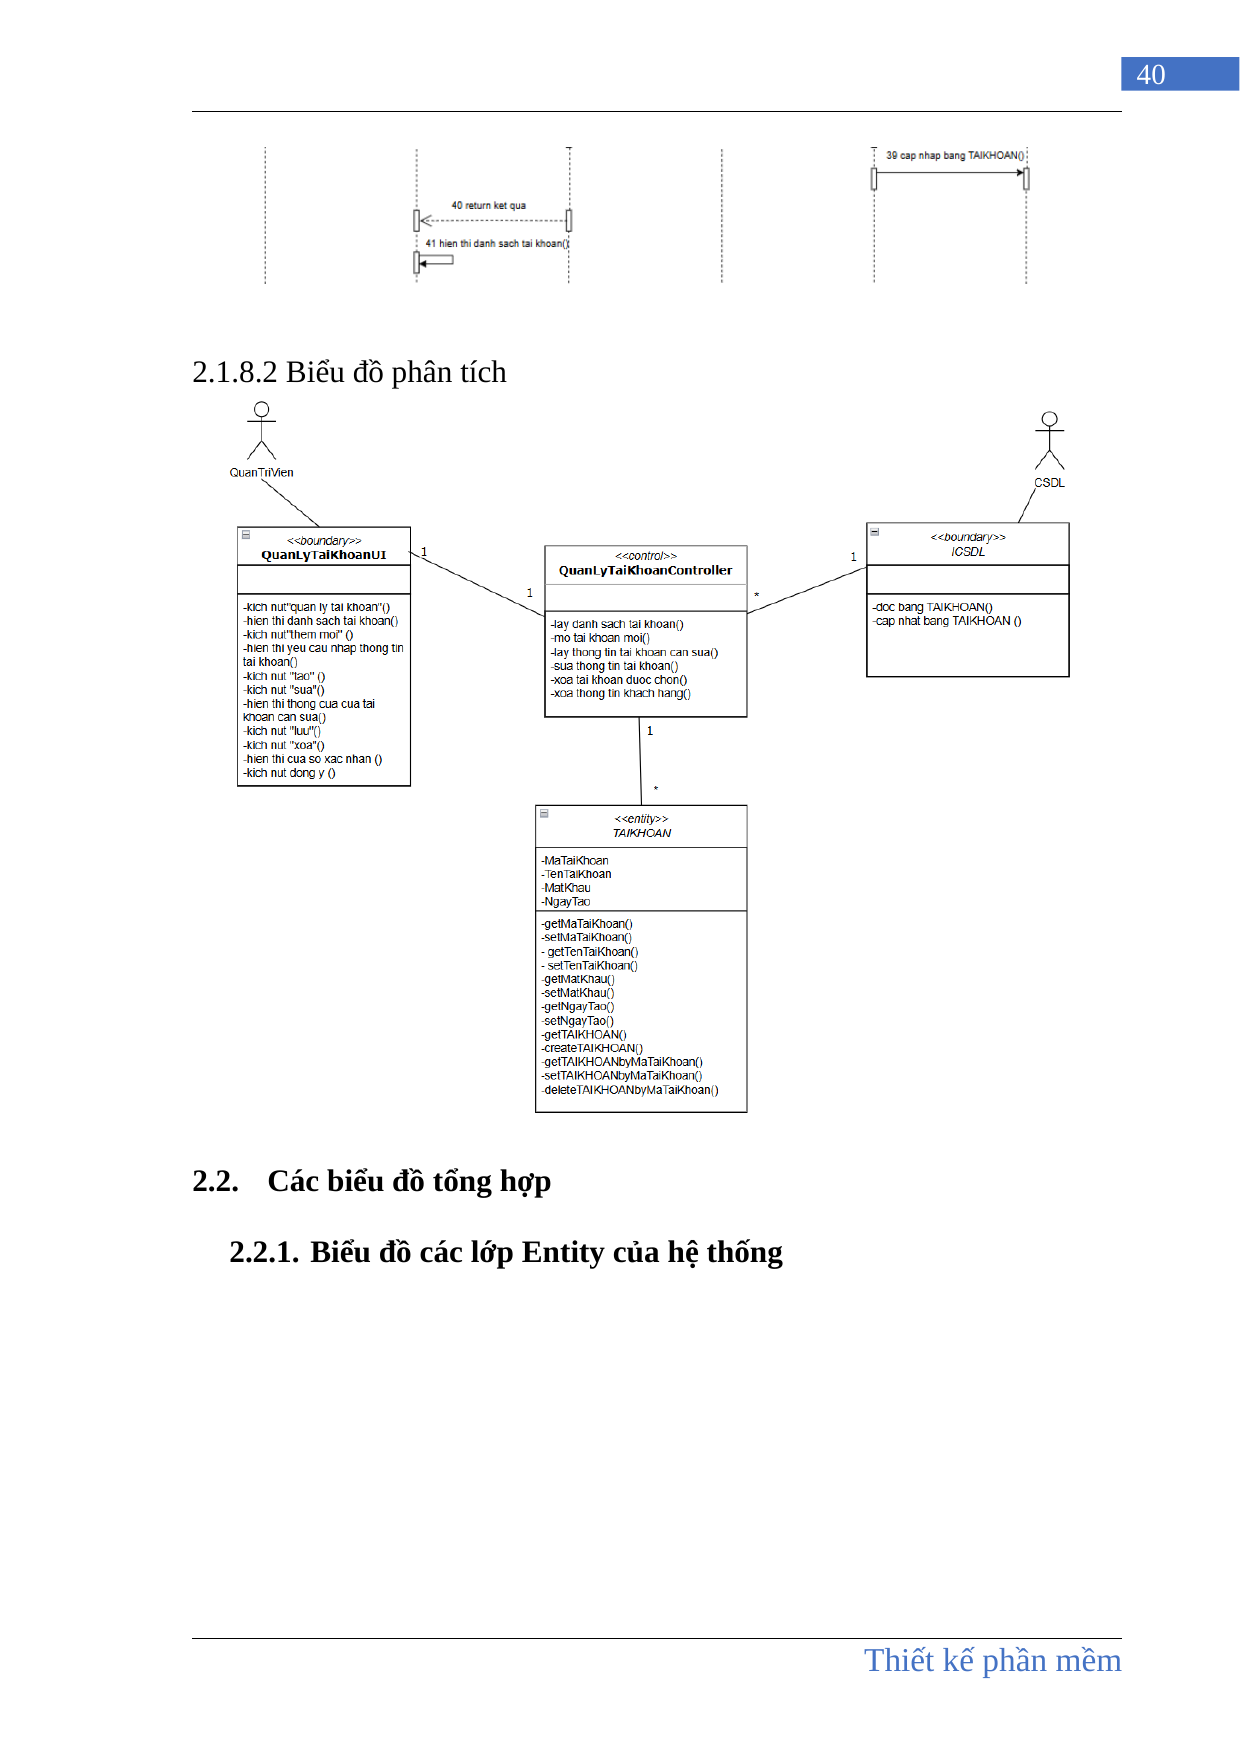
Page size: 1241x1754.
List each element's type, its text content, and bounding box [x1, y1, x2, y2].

picture [192, 147, 1110, 284]
picture [192, 389, 1123, 1126]
list Các biểu đồ tổng hợp [192, 1162, 1122, 1198]
list Biểu đồ các lớp Entity của hệ thống [229, 1234, 1122, 1270]
text 2.1.8.2 Biểu đồ phân tích [192, 353, 1122, 389]
